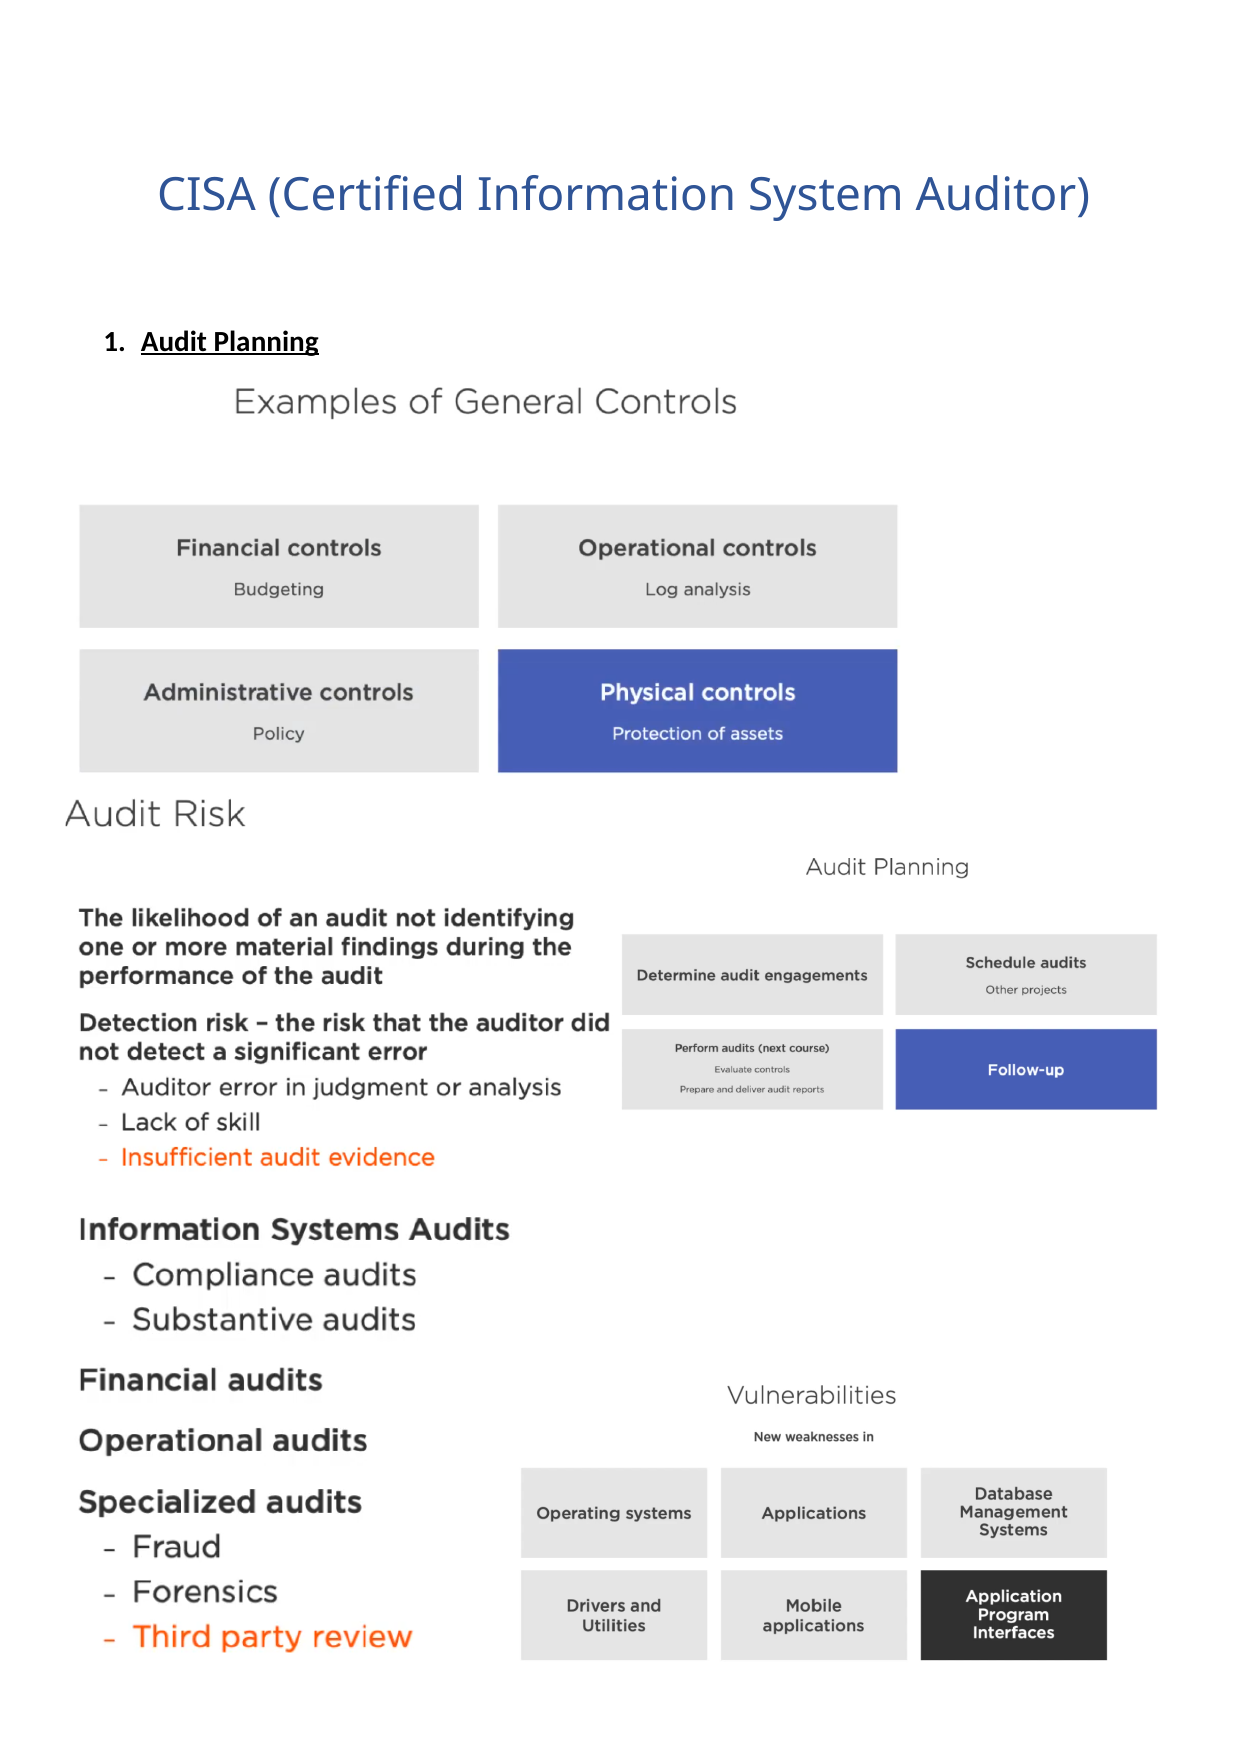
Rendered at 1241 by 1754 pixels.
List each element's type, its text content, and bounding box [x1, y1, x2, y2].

subtitle CISA (Certified Information System Auditor) [7, 162, 1240, 224]
picture [65, 794, 614, 1188]
list Audit Planning [103, 323, 1167, 358]
picture [65, 377, 905, 776]
picture [65, 1206, 1113, 1663]
picture [620, 858, 1162, 1112]
